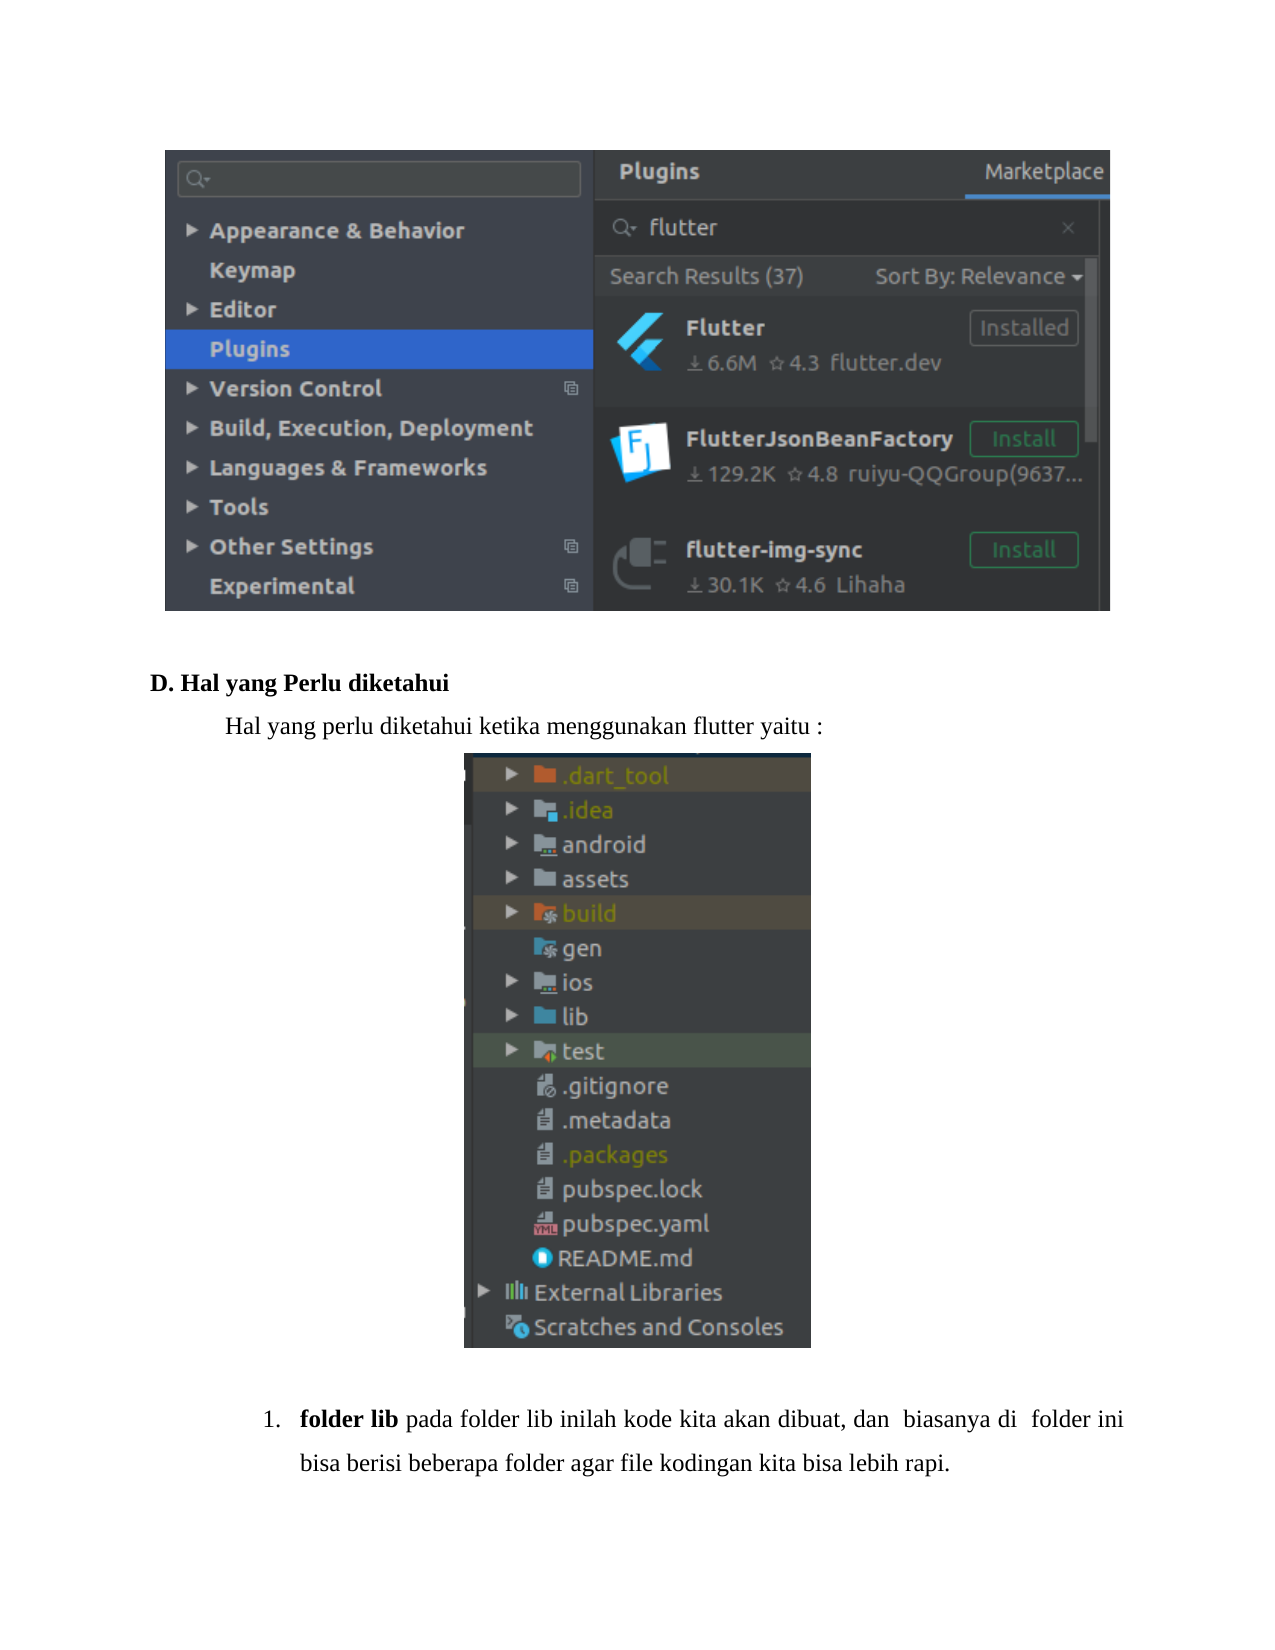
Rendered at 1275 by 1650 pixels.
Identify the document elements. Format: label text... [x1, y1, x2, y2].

picture [165, 150, 1111, 611]
picture [464, 753, 811, 1348]
text Hal yang perlu diketahui ketika menggunakan flutter yaitu : [150, 711, 1125, 739]
list folder lib pada folder lib inilah kode kita akan dibuat, dan biasanya di folder ini bisa berisi beberapa folder agar file kodingan kita bisa lebih rapi. [262, 1404, 1125, 1476]
text D. Hal yang Perlu diketahui [150, 668, 1125, 696]
